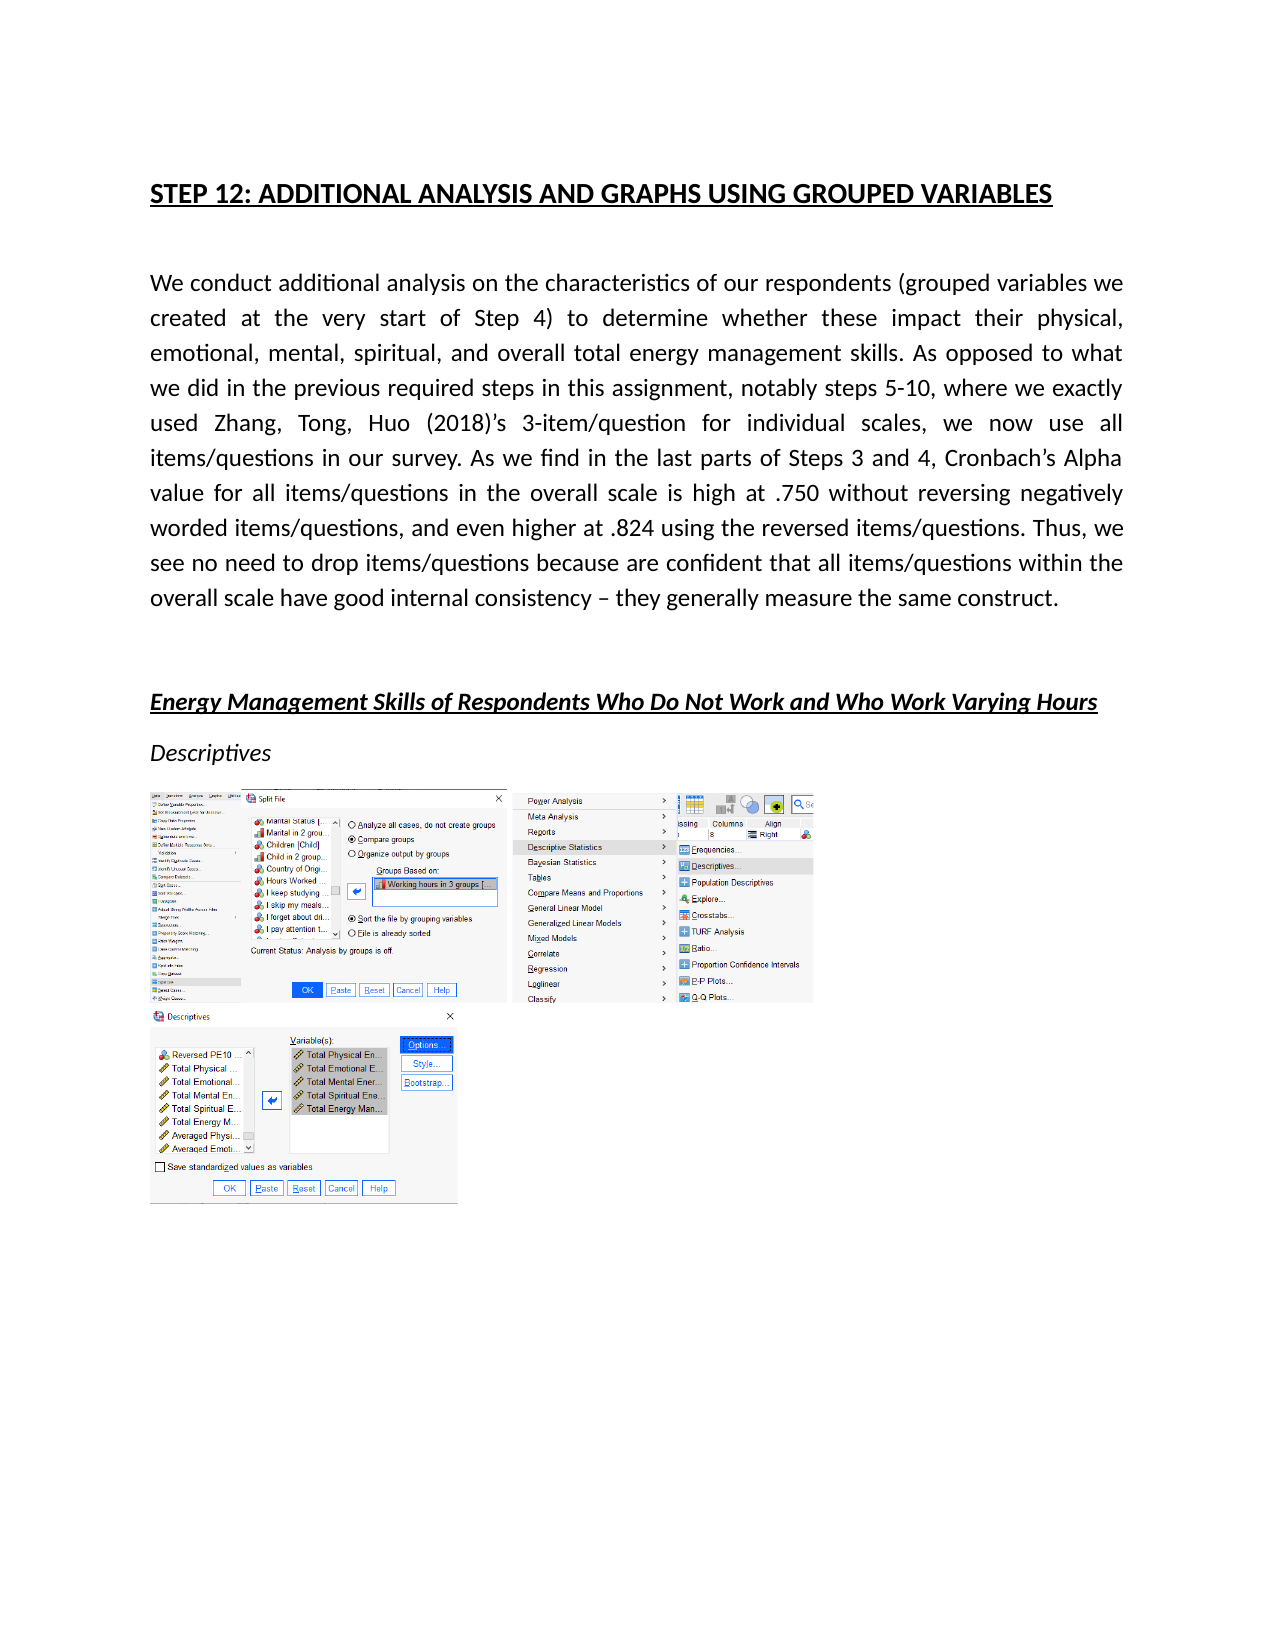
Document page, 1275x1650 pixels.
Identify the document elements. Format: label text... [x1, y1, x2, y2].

subtitle STEP 12: ADDITIONAL ANALYSIS AND GRAPHS USING GROUPED VARIABLES [150, 175, 1125, 211]
text Descriptives [150, 738, 1125, 768]
text Energy Management Skills of Respondents Who Do Not Work and Who Work Varying Hours [150, 686, 1125, 716]
picture [150, 1007, 458, 1204]
picture [150, 789, 507, 1003]
text We conduct additional analysis on the characteristics of our respondents (grouped variables we created at the very start of Step 4) to determine whether these impact their physical, emotional, mental, spiritual, and overall total energy management skills. As opposed to what we did in the previous required steps in this assignment, notably steps 5-10, where we exactly used Zhang, Tong, Huo (2018)’s 3-item/question for individual scales, we now use all items/questions in our survey. As we find in the last parts of Steps 3 and 4, Cronbach’s Alpha value for all items/questions in the overall scale is high at .750 without reversing negatively worded items/questions, and even higher at .824 using the reversed items/questions. Thus, we see no need to drop items/questions because are confident that all items/questions within the overall scale have good internal consistency – they generally measure the same construct. [150, 268, 1125, 613]
picture [512, 793, 814, 1003]
